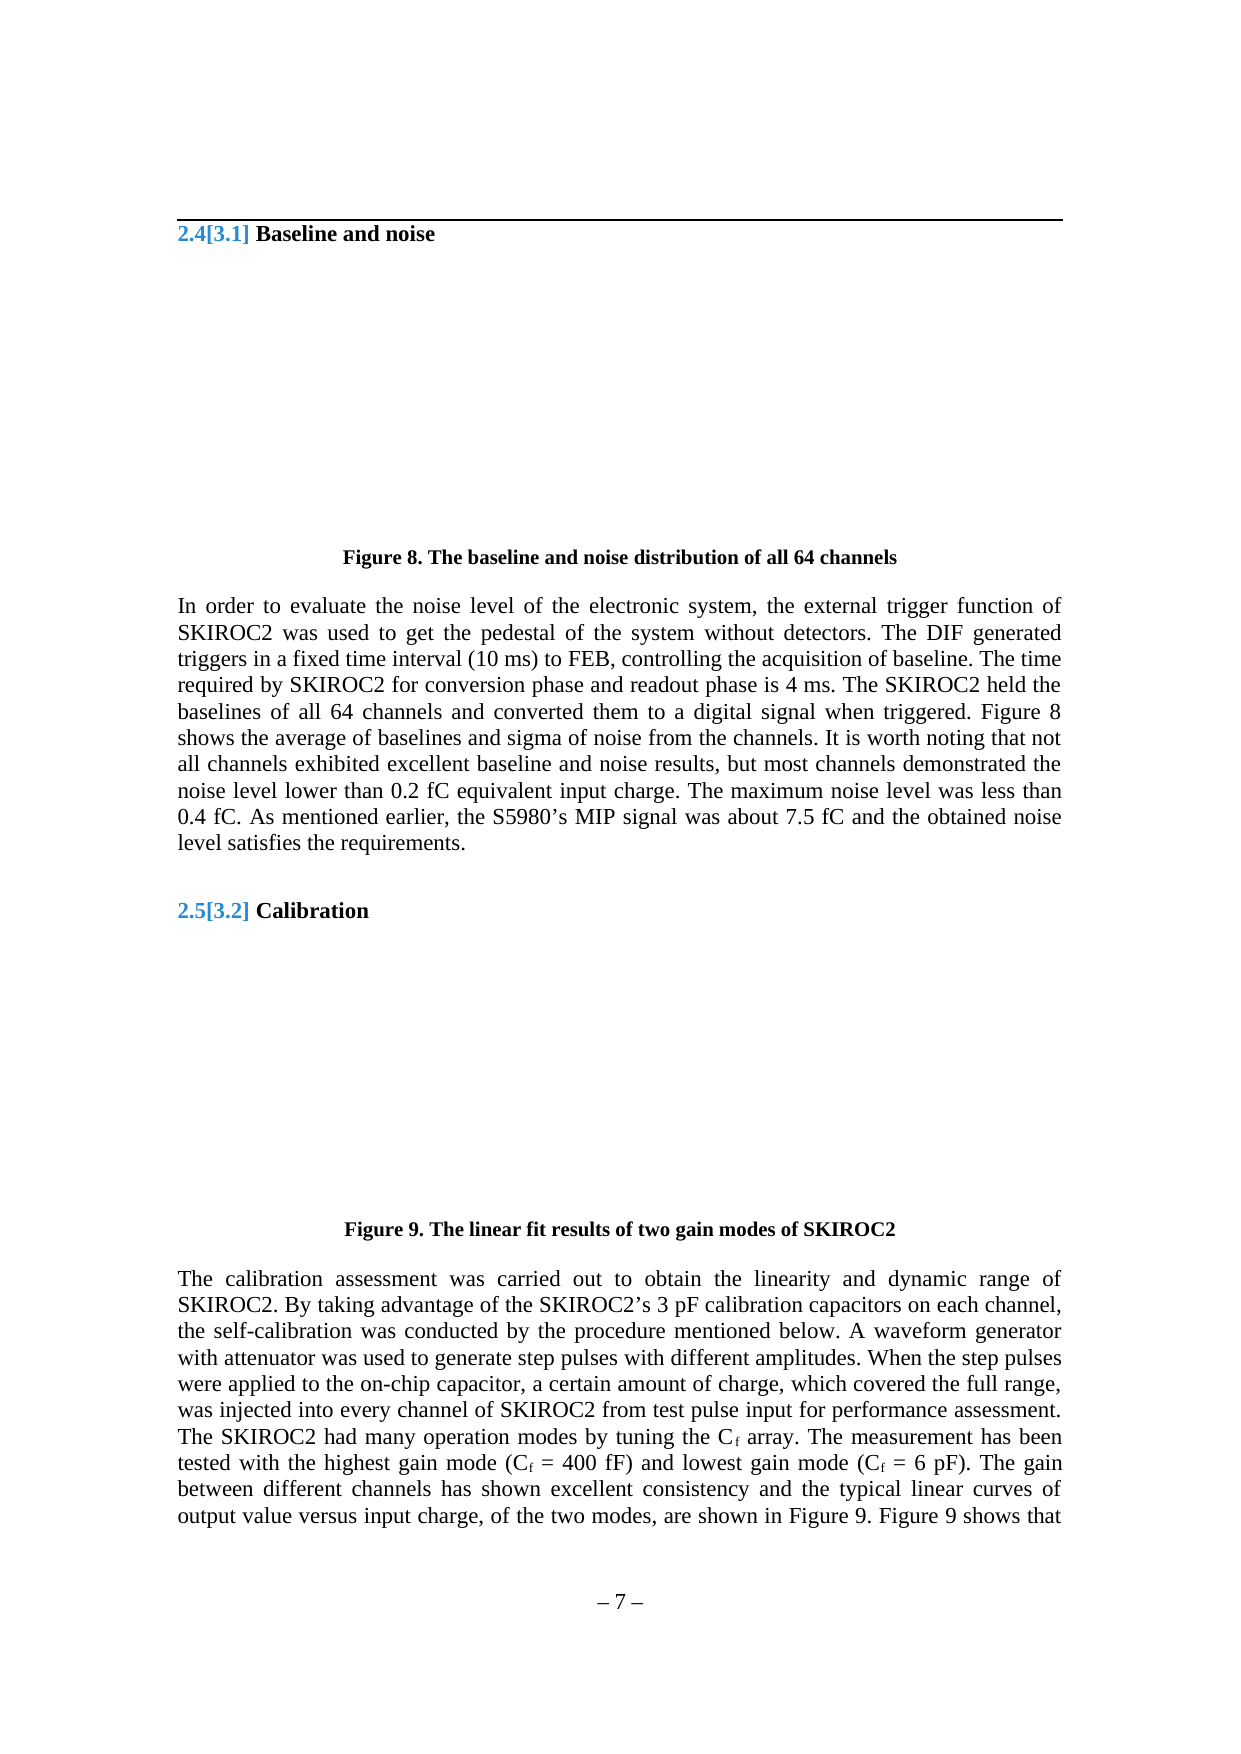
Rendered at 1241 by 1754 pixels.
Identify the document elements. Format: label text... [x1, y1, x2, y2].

text Calibration [177, 897, 1063, 924]
text Baseline and noise [177, 221, 1063, 247]
list In order to evaluate the noise level of the electronic system, the external trigger function of SKIROC2 was used to get the pedestal of the system without detectors. The DIF generated triggers in a fixed time interval (10 ms) to FEB, controlling the acquisition of baseline. The time required by SKIROC2 for conversion phase and readout phase is 4 ms. The SKIROC2 held the baselines of all 64 channels and converted them to a digital signal when triggered. Figure 8 shows the average of baselines and sigma of noise from the channels. It is worth noting that not all channels exhibited excellent baseline and noise results, but most channels demonstrated the noise level lower than 0.2 fC equivalent input charge. The maximum noise level was less than 0.4 fC. As mentioned earlier, the S5980’s MIP signal was about 7.5 fC and the obtained noise level satisfies the requirements. [177, 592, 1063, 856]
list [177, 1264, 1063, 1528]
